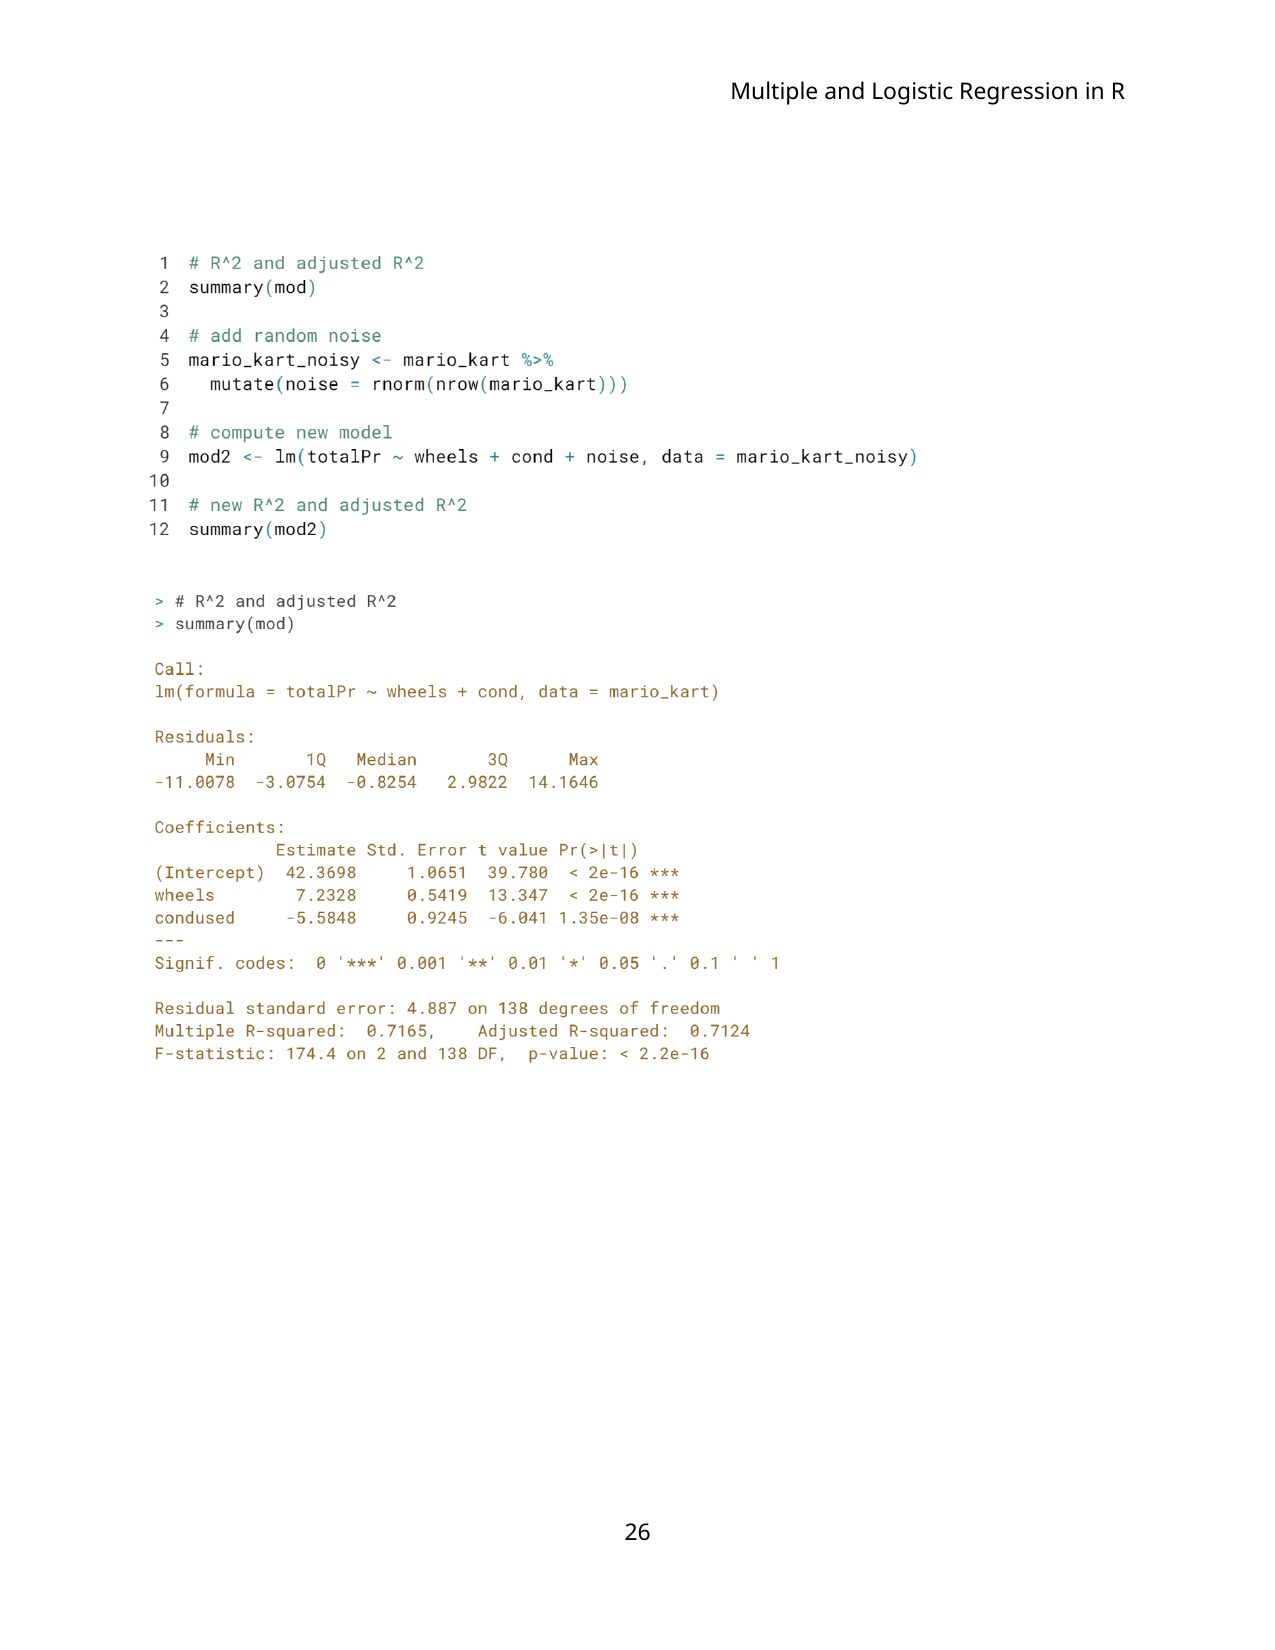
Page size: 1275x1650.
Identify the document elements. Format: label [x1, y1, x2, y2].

picture [150, 250, 918, 543]
picture [150, 591, 791, 1066]
